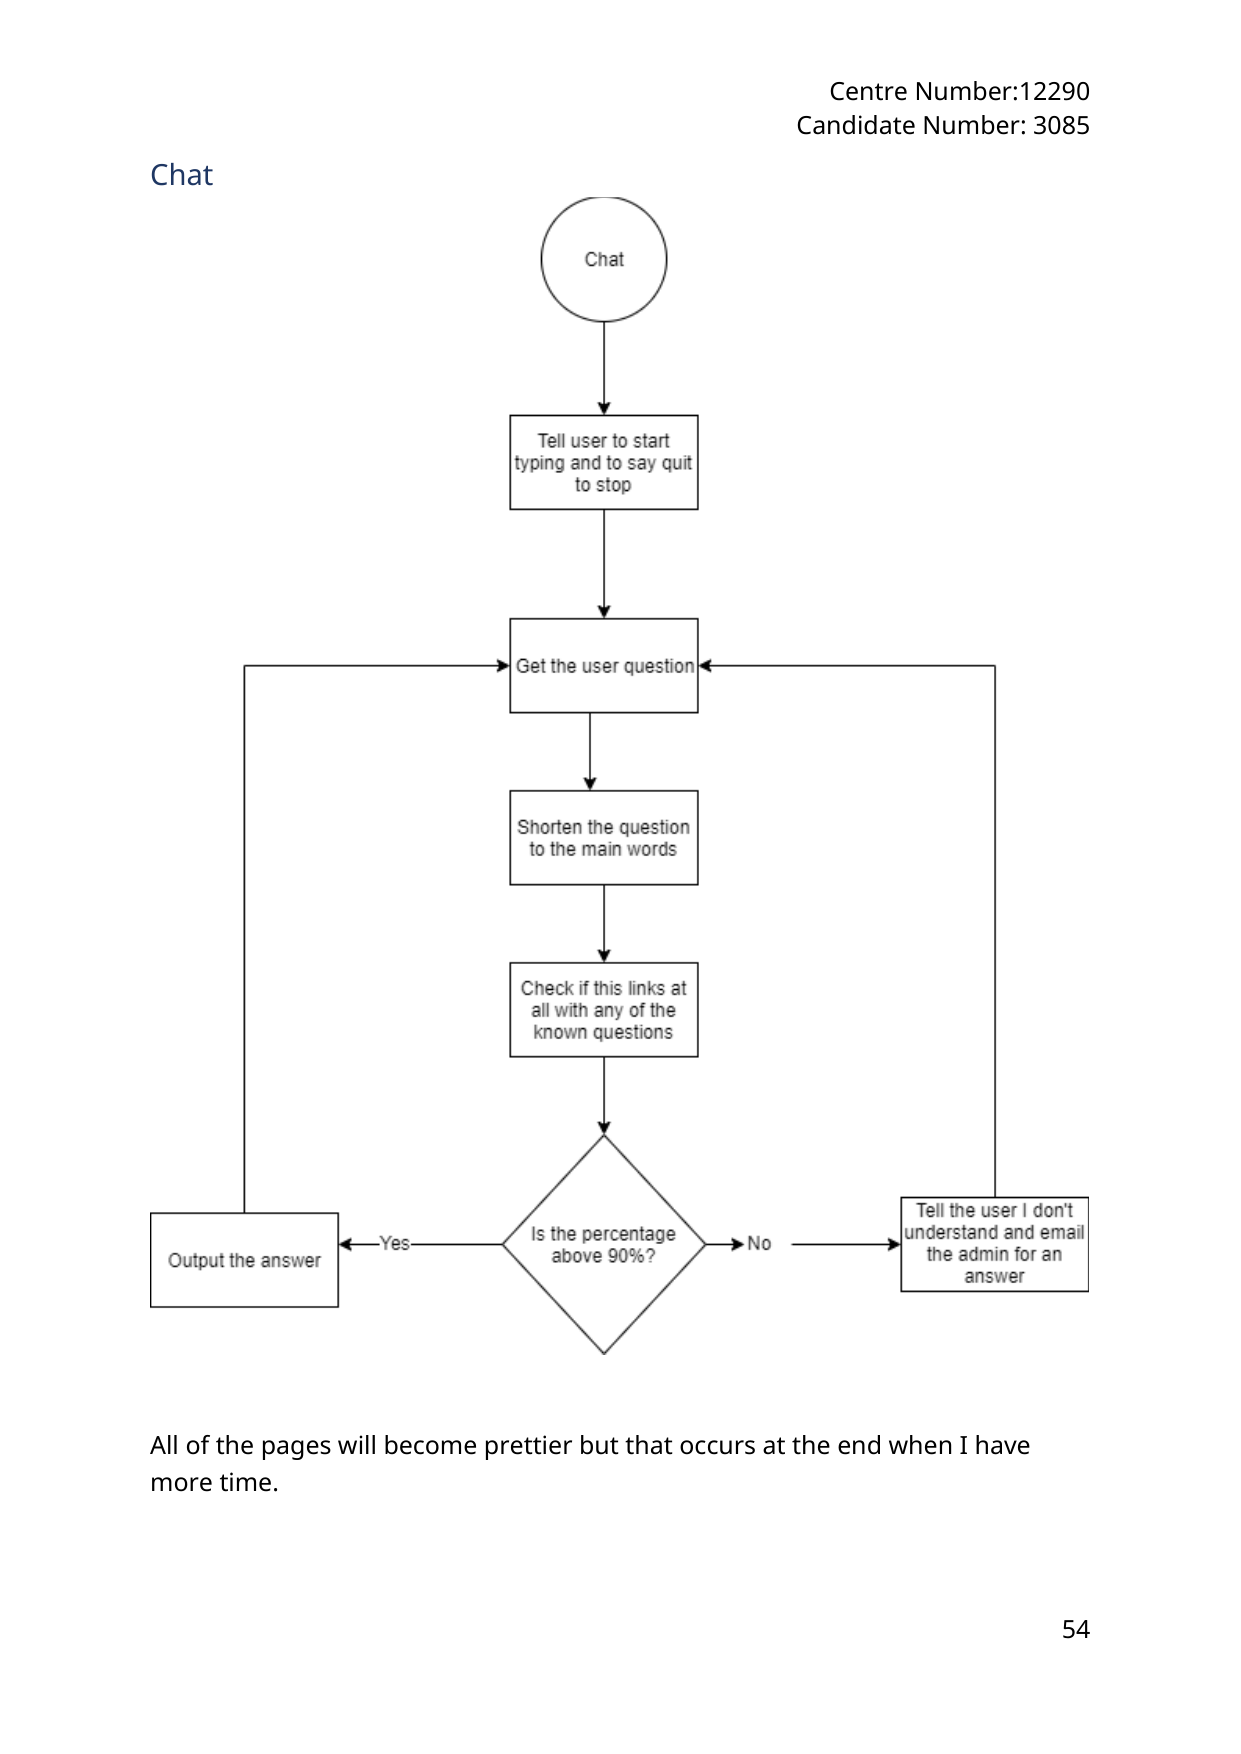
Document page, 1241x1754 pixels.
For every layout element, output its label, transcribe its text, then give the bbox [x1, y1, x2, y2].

text All of the pages will become prettier but that occurs at the end when I have more time. [150, 1428, 1090, 1498]
subtitle Chat [150, 154, 1090, 194]
picture [150, 197, 1089, 1355]
